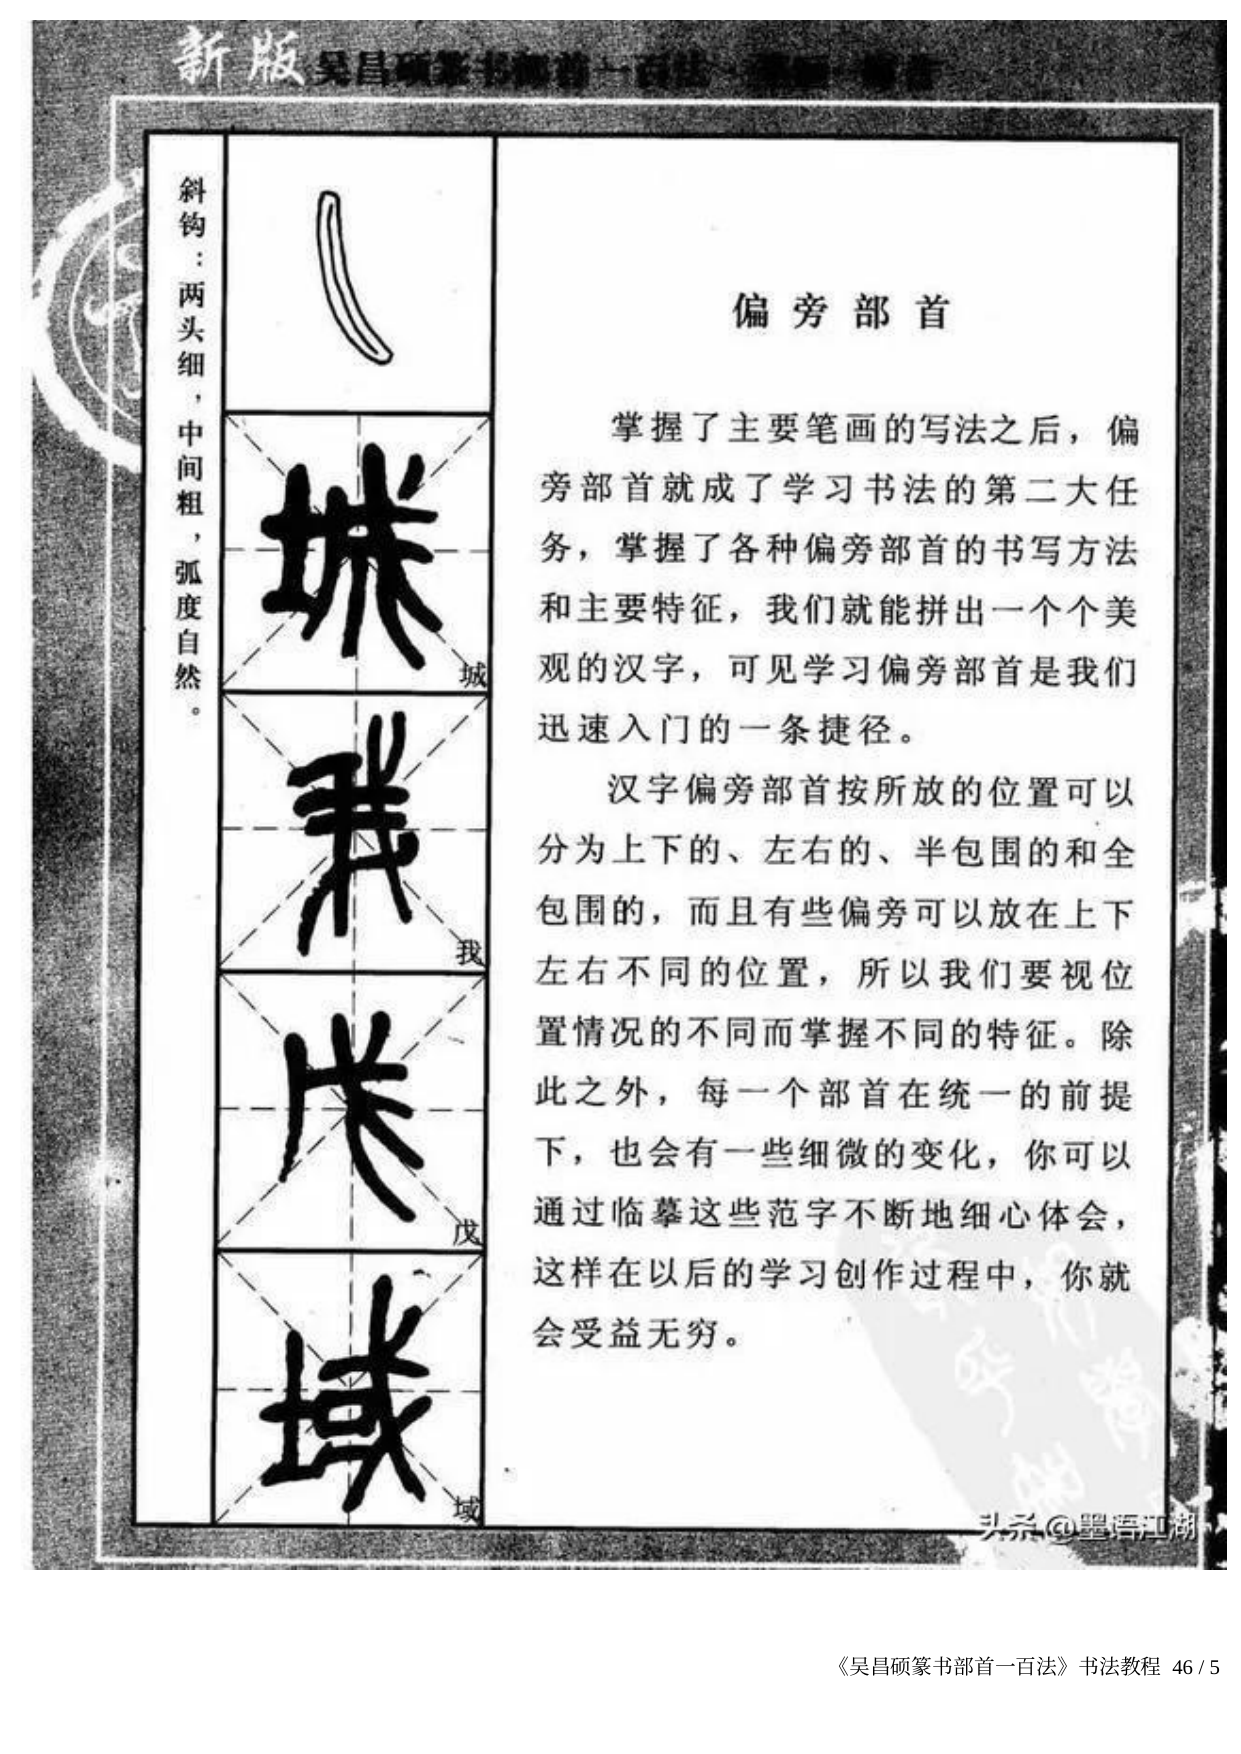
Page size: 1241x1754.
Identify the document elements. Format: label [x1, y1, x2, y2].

picture [20, 20, 1227, 1570]
